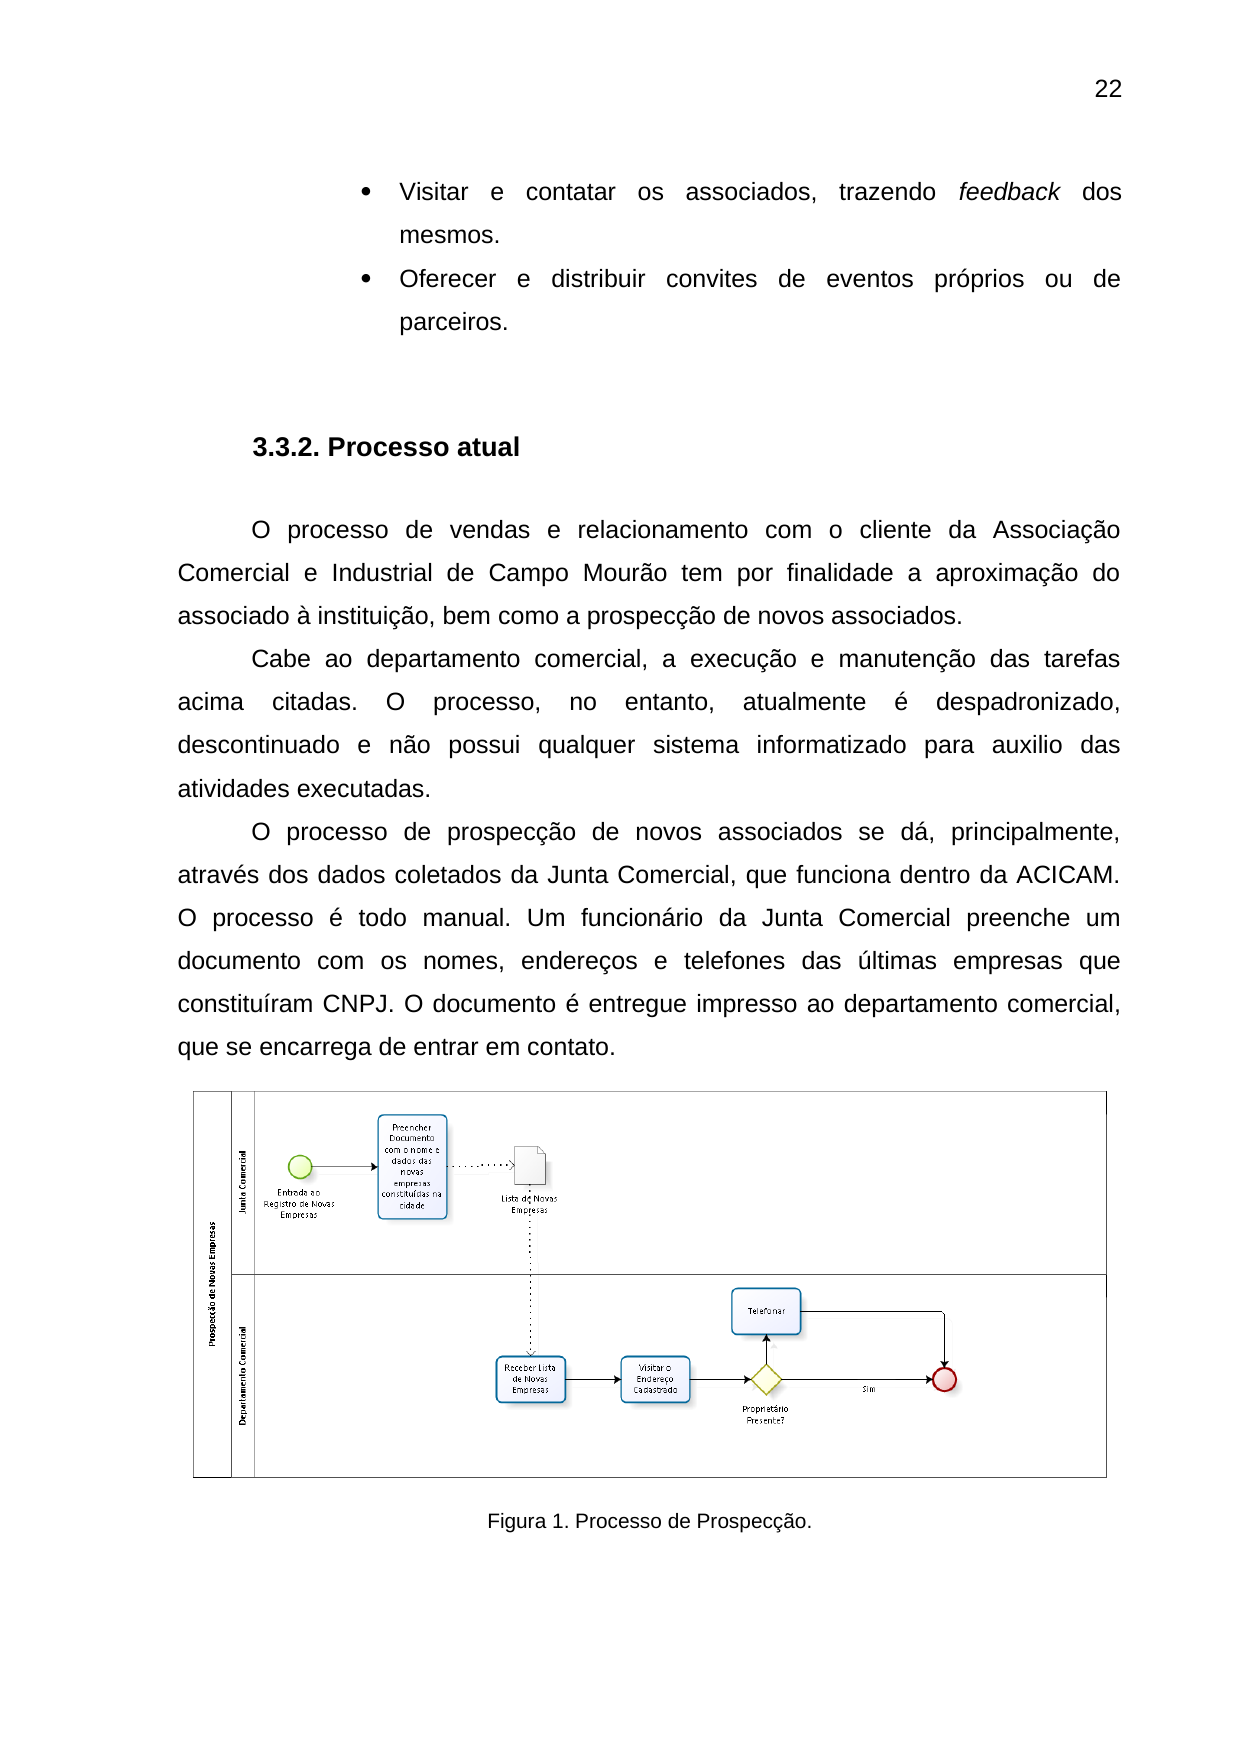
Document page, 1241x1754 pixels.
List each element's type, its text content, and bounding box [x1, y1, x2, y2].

text Cabe ao departamento comercial, a execução e manutenção das tarefas acima citadas. O processo, no entanto, atualmente é despadronizado, descontinuado e não possui qualquer sistema informatizado para auxilio das atividades executadas. [177, 644, 1122, 802]
text Figura 1. Processo de Prospecção. [177, 1509, 1122, 1533]
text O processo de prospecção de novos associados se dá, principalmente, através dos dados coletados da Junta Comercial, que funciona dentro da ACICAM. O processo é todo manual. Um funcionário da Junta Comercial preenche um documento com os nomes, endereços e telefones das últimas empresas que constituíram CNPJ. O documento é entregue impresso ao departamento comercial, que se encarrega de entrar em contato. [177, 817, 1122, 1061]
picture [177, 1075, 1121, 1495]
text Processo atual [252, 431, 1122, 462]
text O processo de vendas e relacionamento com o cliente da Associação Comercial e Industrial de Campo Mourão tem por finalidade a aproximação do associado à instituição, bem como a prospecção de novos associados. [177, 515, 1122, 630]
list Visitar e contatar os associados, trazendo feedback dos mesmos. [362, 177, 1122, 249]
list Oferecer e distribuir convites de eventos próprios ou de parceiros. [362, 263, 1122, 336]
